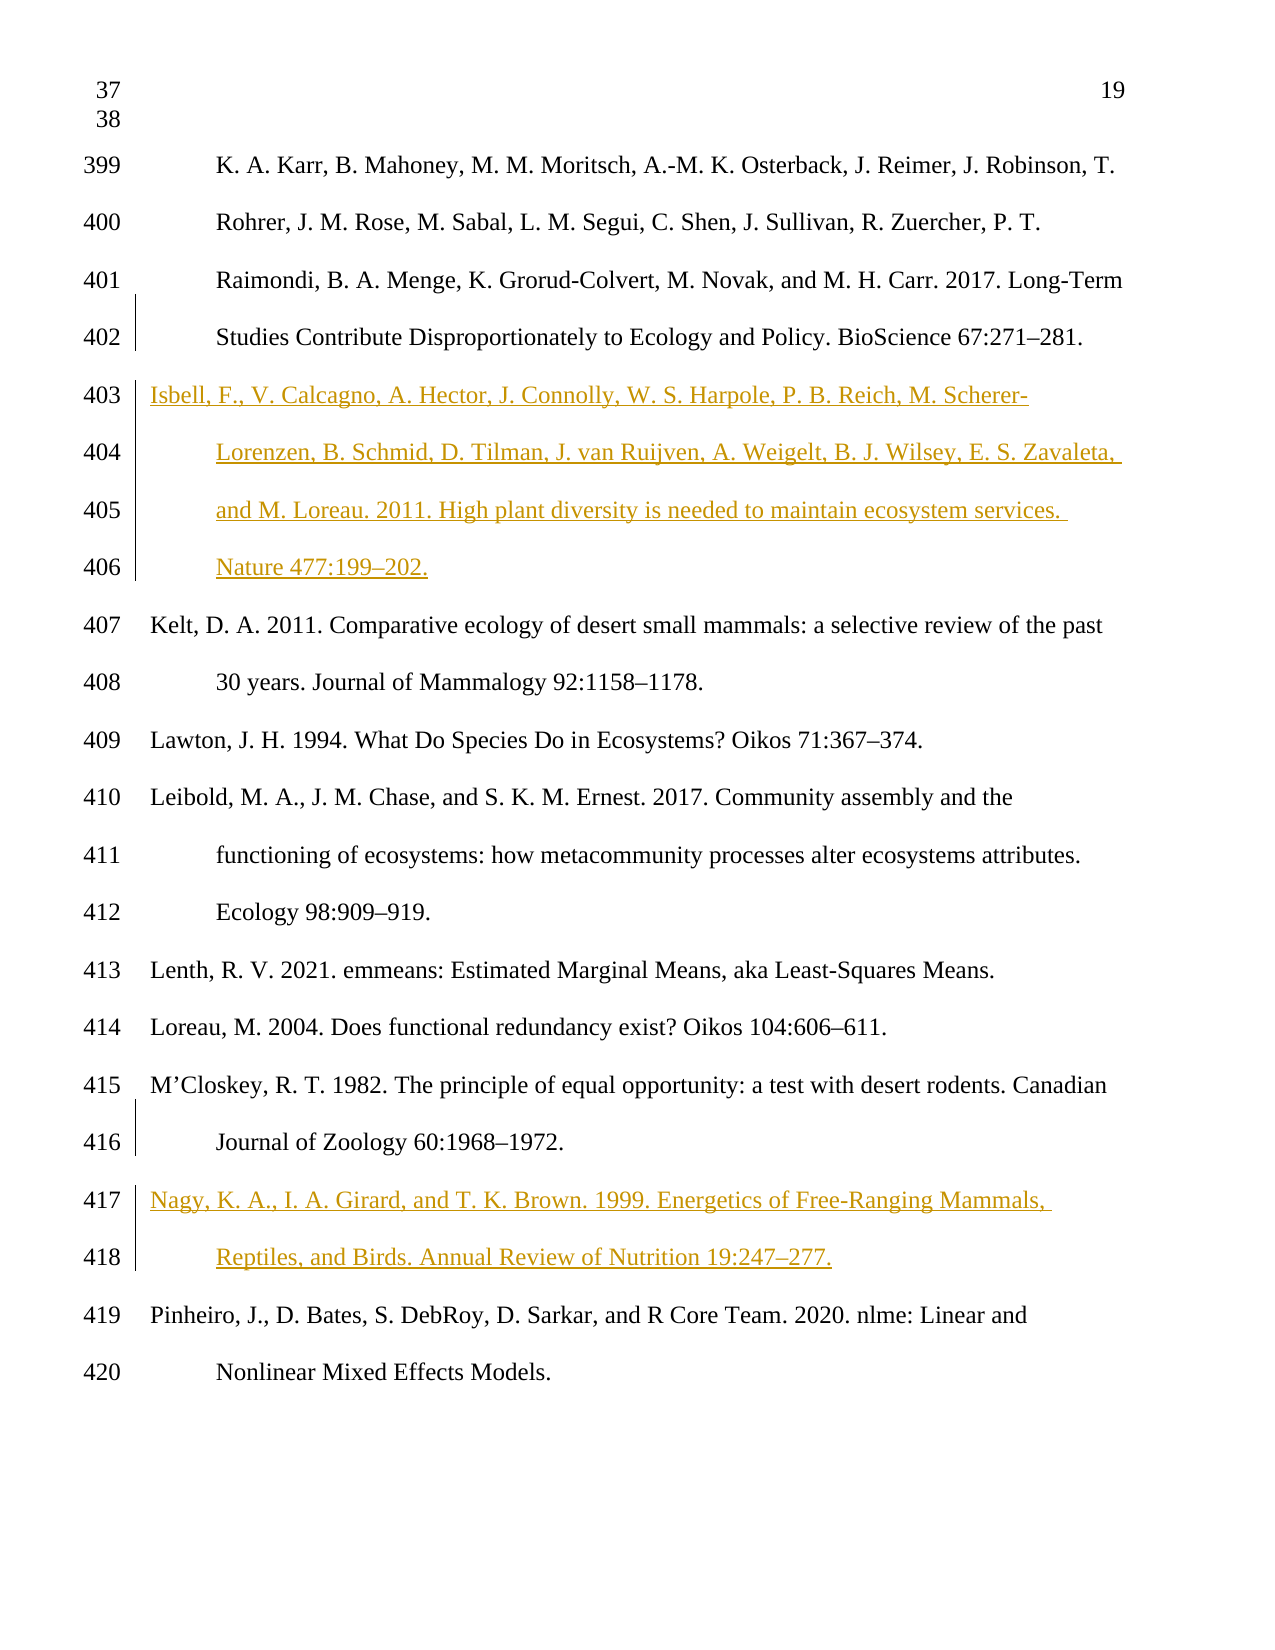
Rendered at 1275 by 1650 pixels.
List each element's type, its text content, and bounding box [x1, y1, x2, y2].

text Kelt, D. A. 2011. Comparative ecology of desert small mammals: a selective review of the past 30 years. Journal of Mammalogy 92:1158–1178. [150, 610, 1125, 696]
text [150, 150, 1125, 351]
text Pinheiro, J., D. Bates, S. DebRoy, D. Sarkar, and R Core Team. 2020. nlme: Linear and Nonlinear Mixed Effects Models. [150, 1300, 1125, 1386]
text Lawton, J. H. 1994. What Do Species Do in Ecosystems? Oikos 71:367–374. [150, 725, 1125, 754]
text Loreau, M. 2004. Does functional redundancy exist? Oikos 104:606–611. [150, 1012, 1125, 1041]
text Leibold, M. A., J. M. Chase, and S. K. M. Ernest. 2017. Community assembly and the functioning of ecosystems: how metacommunity processes alter ecosystems attributes. Ecology 98:909–919. [150, 782, 1125, 926]
text Lenth, R. V. 2021. emmeans: Estimated Marginal Means, aka Least-Squares Means. [150, 955, 1125, 984]
text M’Closkey, R. T. 1982. The principle of equal opportunity: a test with desert rodents. Canadian Journal of Zoology 60:1968–1972. [150, 1070, 1125, 1156]
